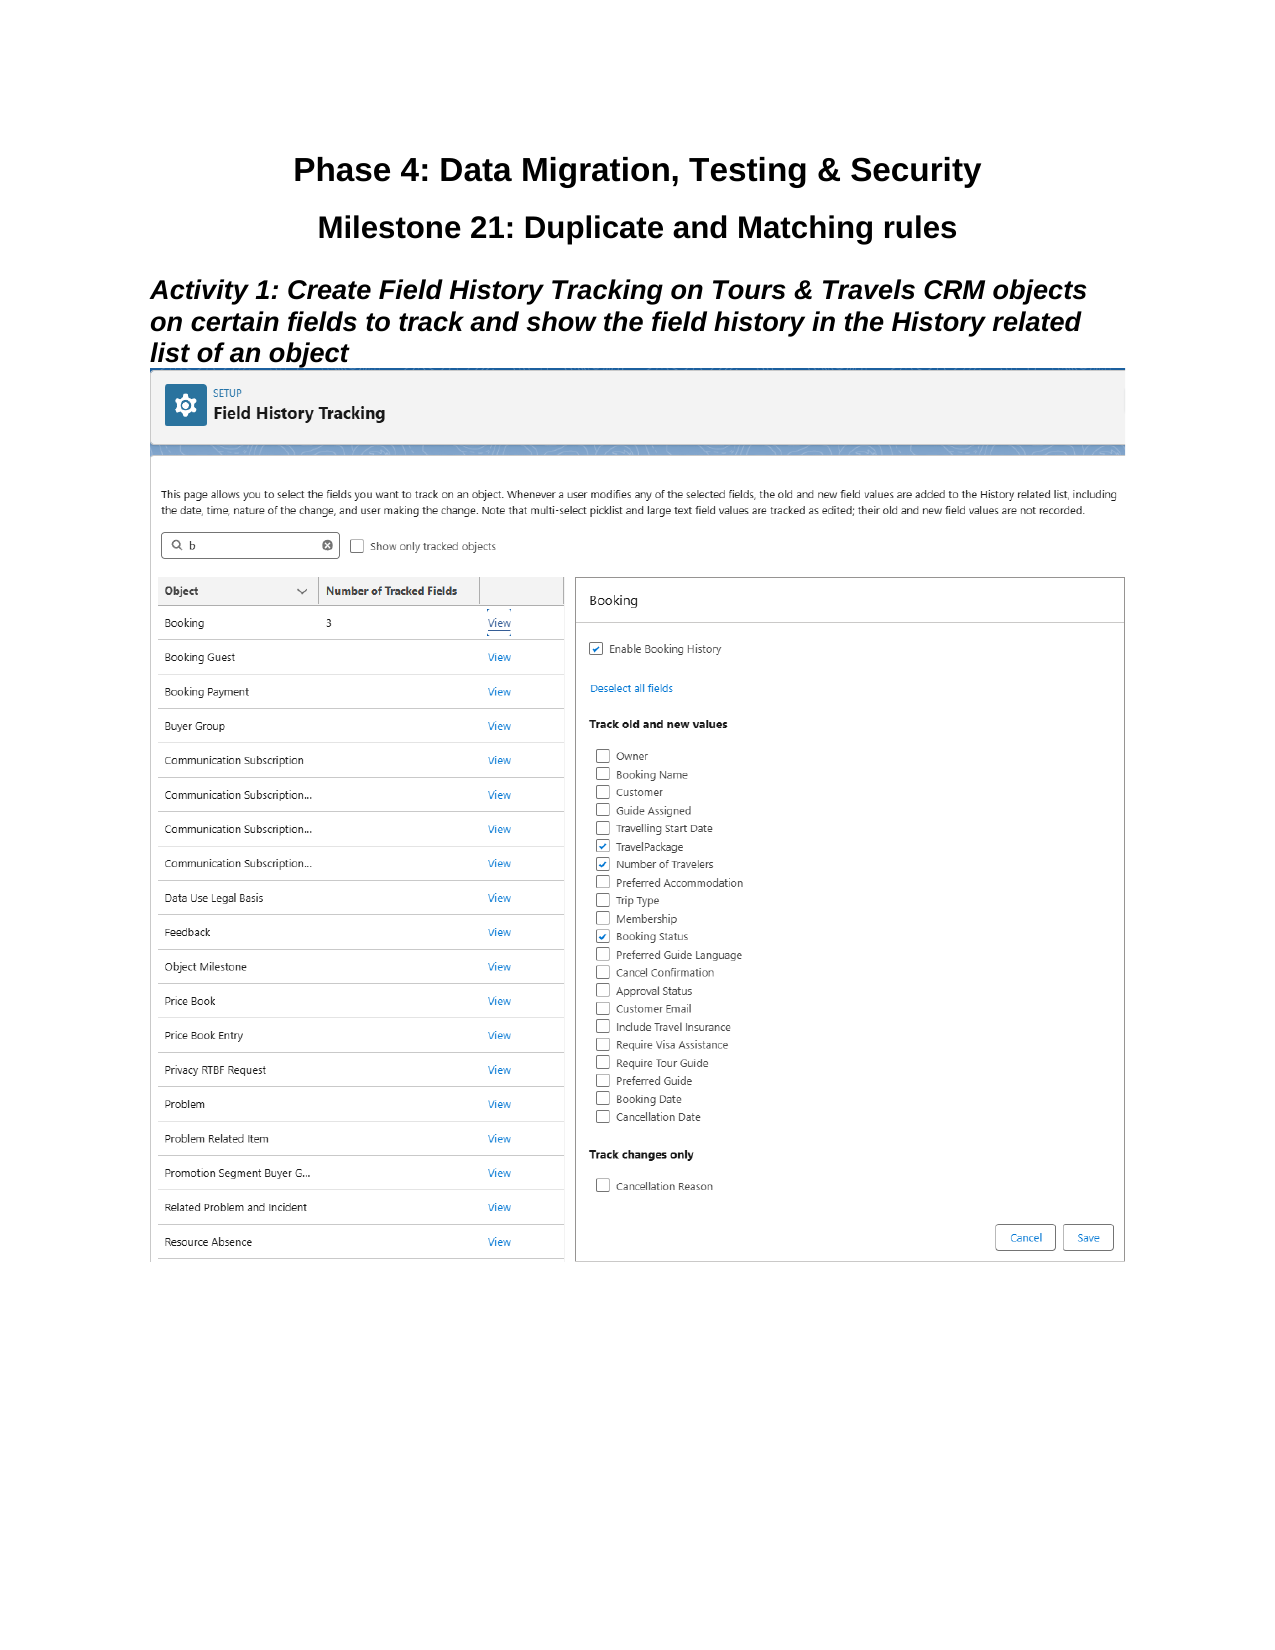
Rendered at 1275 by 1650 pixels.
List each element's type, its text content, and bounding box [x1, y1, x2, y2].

subtitle Milestone 21: Duplicate and Matching rules [150, 209, 1125, 245]
subtitle Activity 1: Create Field History Tracking on Tours & Travels CRM objects on certain fields to track and show the field history in the History related list of an object [150, 274, 1125, 368]
picture [150, 368, 1125, 1262]
title Phase 4: Data Migration, Testing & Security [150, 150, 1125, 188]
